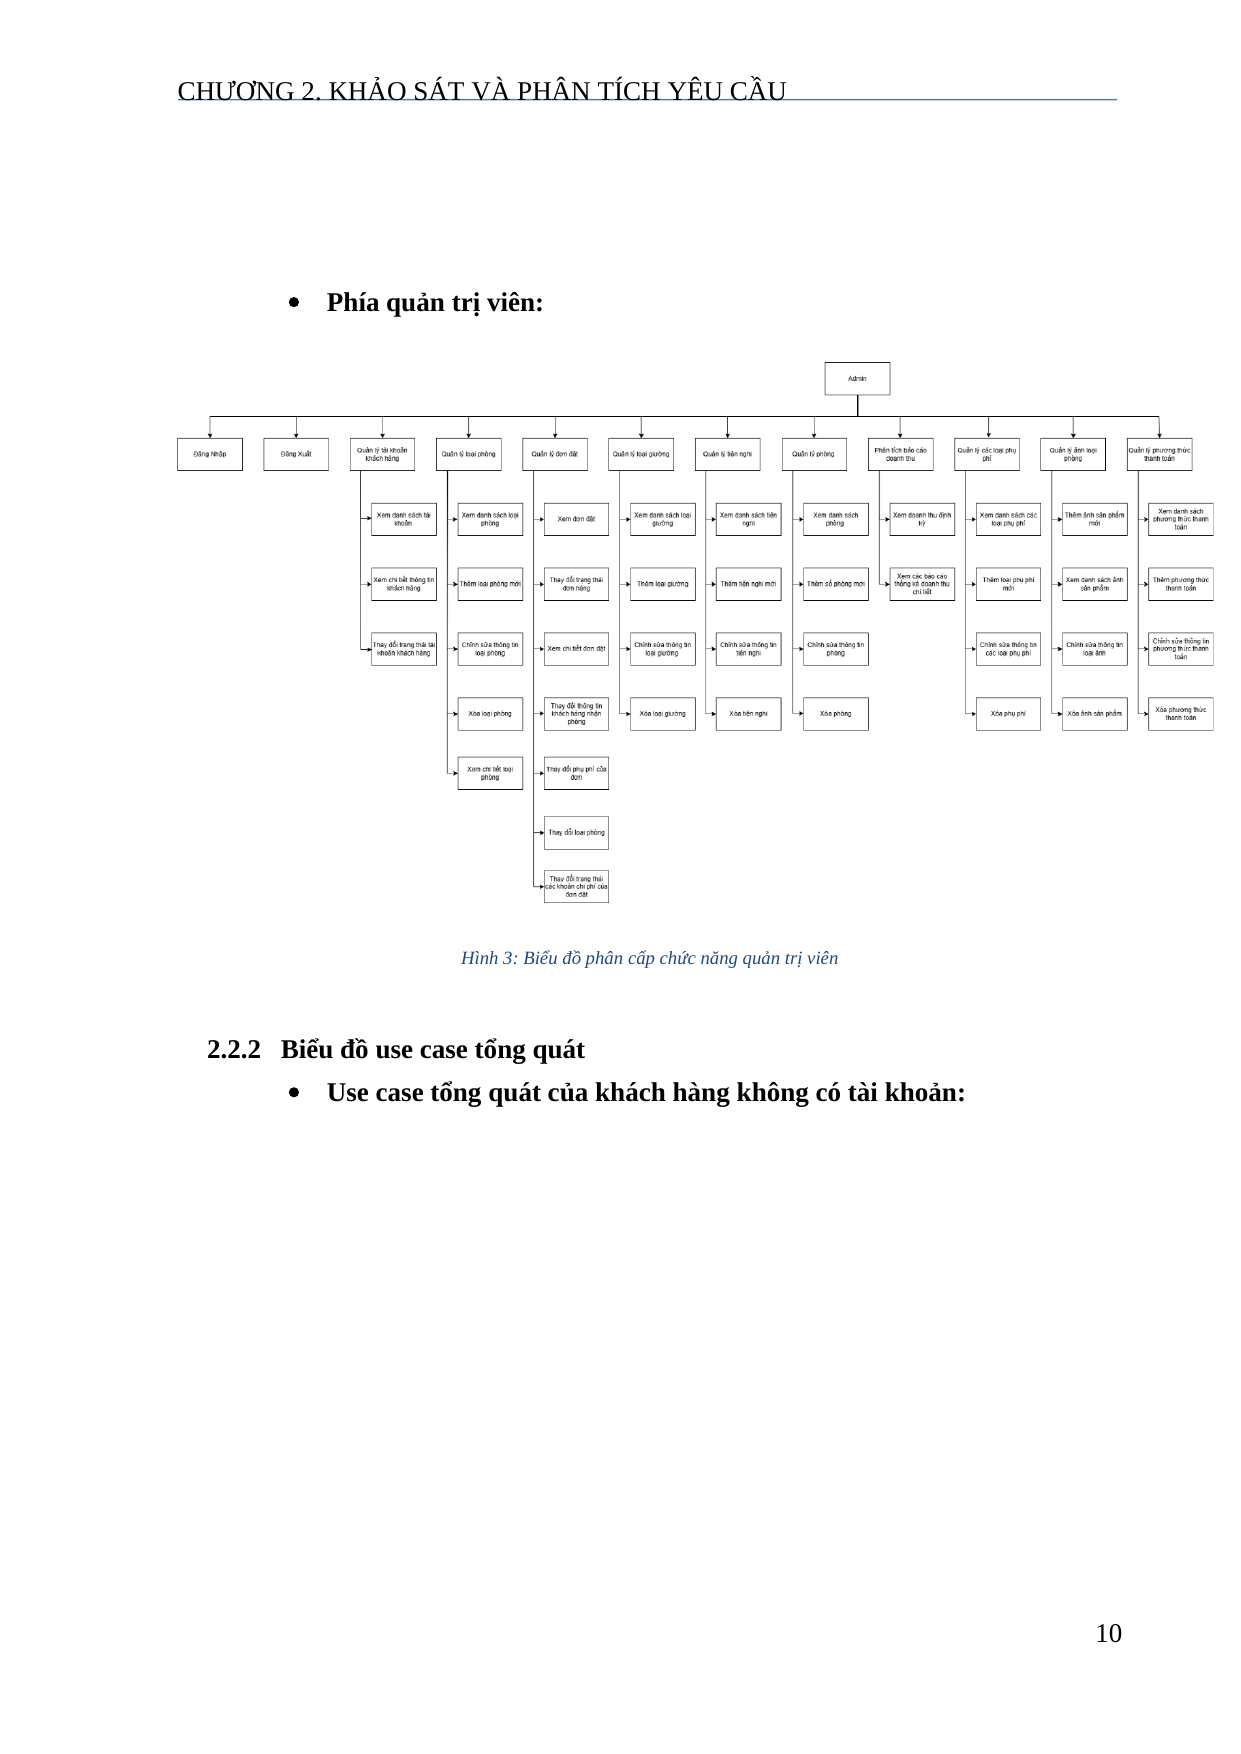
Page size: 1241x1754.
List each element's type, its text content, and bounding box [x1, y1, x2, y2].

text Hình 3: Biểu đồ phân cấp chức năng quản trị viên [177, 947, 1122, 968]
list Phía quản trị viên: [289, 286, 1122, 317]
subtitle Biểu đồ use case tổng quát [207, 1033, 1122, 1064]
picture [177, 362, 1214, 903]
list Use case tổng quát của khách hàng không có tài khoản: [289, 1076, 1122, 1108]
